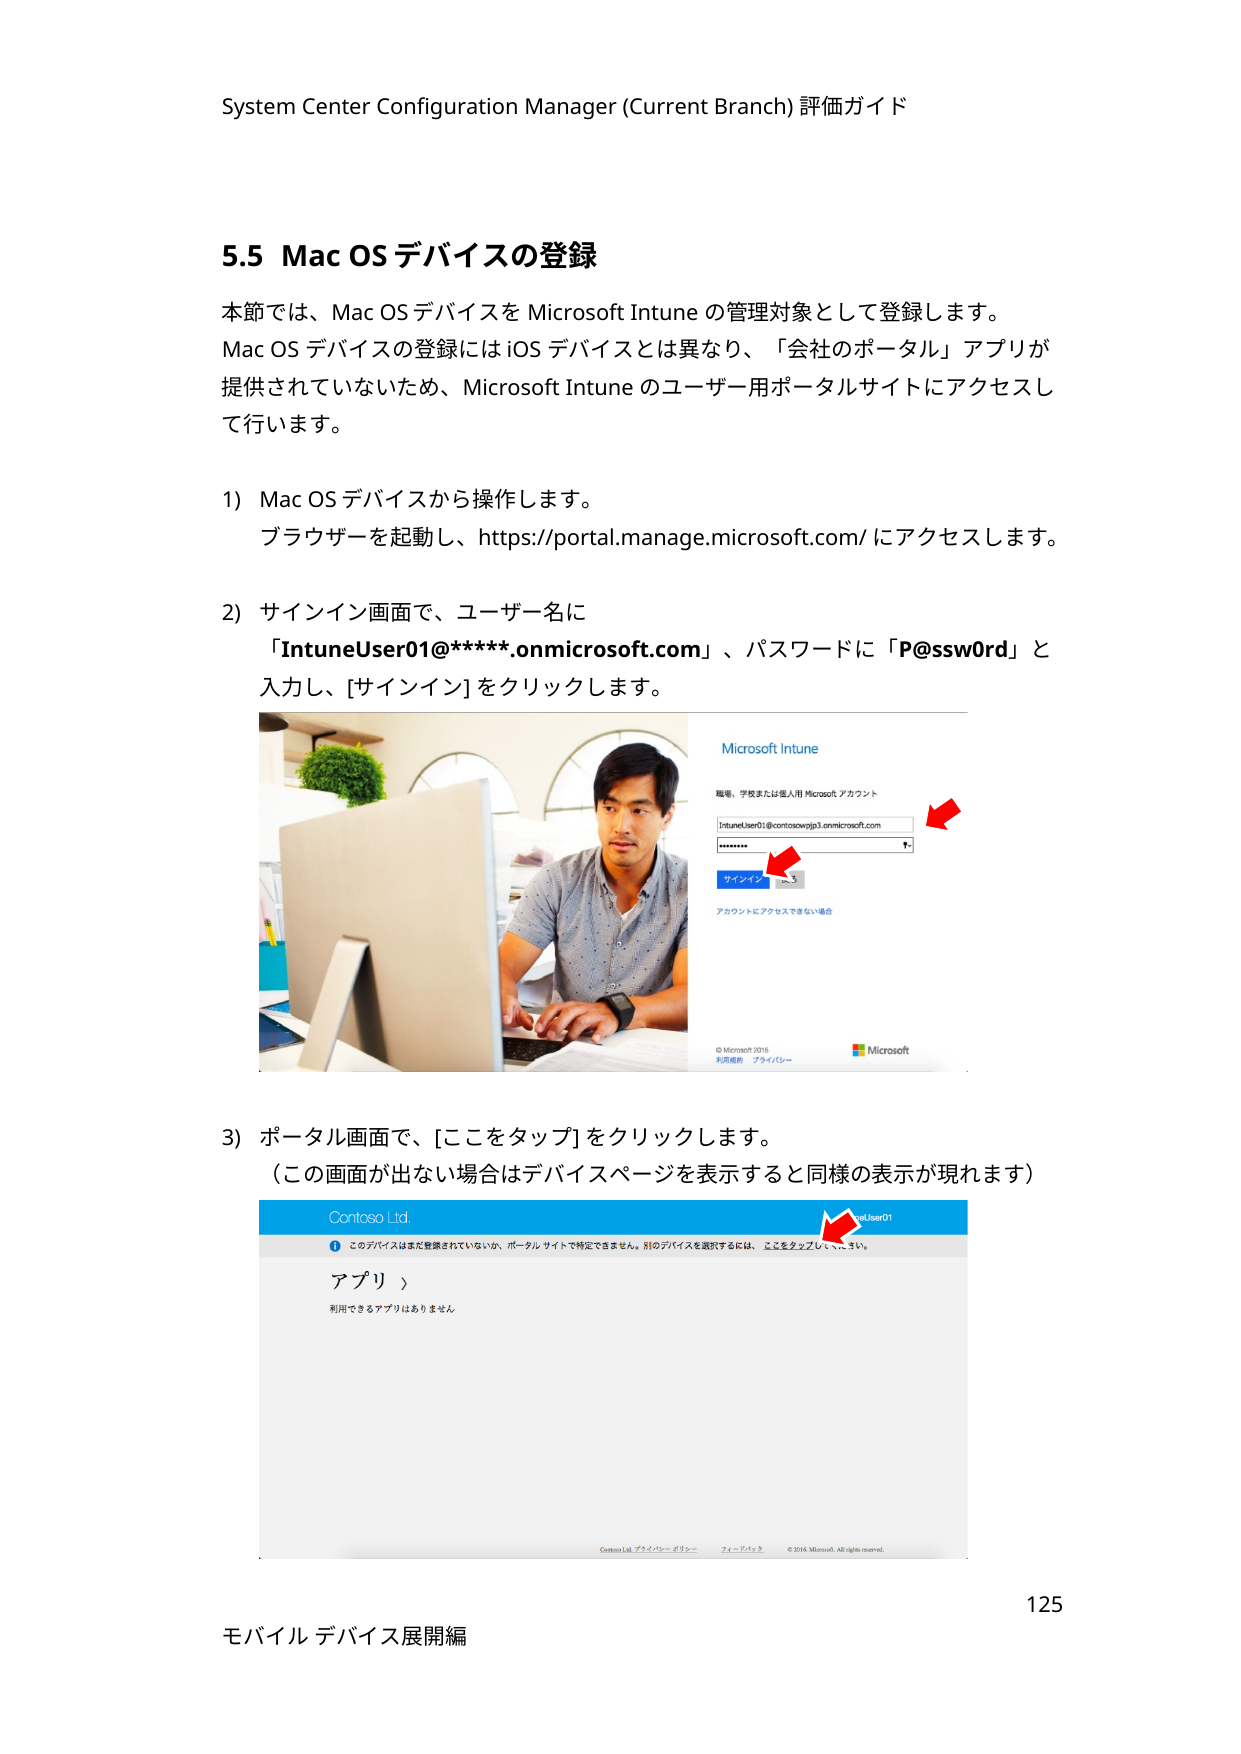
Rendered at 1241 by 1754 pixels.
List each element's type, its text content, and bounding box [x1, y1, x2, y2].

subtitle Mac OSデバイスの登録 [222, 217, 1063, 292]
picture [869, 1215, 881, 1220]
list ポータル画面で、[ここをタップ] をクリックします。 （この画面が出ない場合はデバイスページを表示すると同様の表示が現れます） [222, 1117, 1063, 1192]
picture [259, 1235, 968, 1559]
text 本節では、Mac OSデバイスを Microsoft Intune の管理対象として登録します。 [222, 292, 1063, 329]
text Mac OS デバイスの登録には iOS デバイスとは異なり、「会社のポータル」アプリが提供されていないため、Microsoft Intune のユーザー用ポータルサイトにアクセスして行います。 [222, 329, 1063, 442]
list サインイン画面で、ユーザー名に「IntuneUser01@*****.onmicrosoft.com」、パスワードに「P@ssw0rd」と入力し、[サインイン] をクリックします。 [222, 592, 1063, 704]
list Mac OSデバイスから操作します。 ブラウザーを起動し、https://portal.manage.microsoft.com/ にアクセスします。 [222, 479, 1063, 554]
picture [259, 712, 968, 1072]
